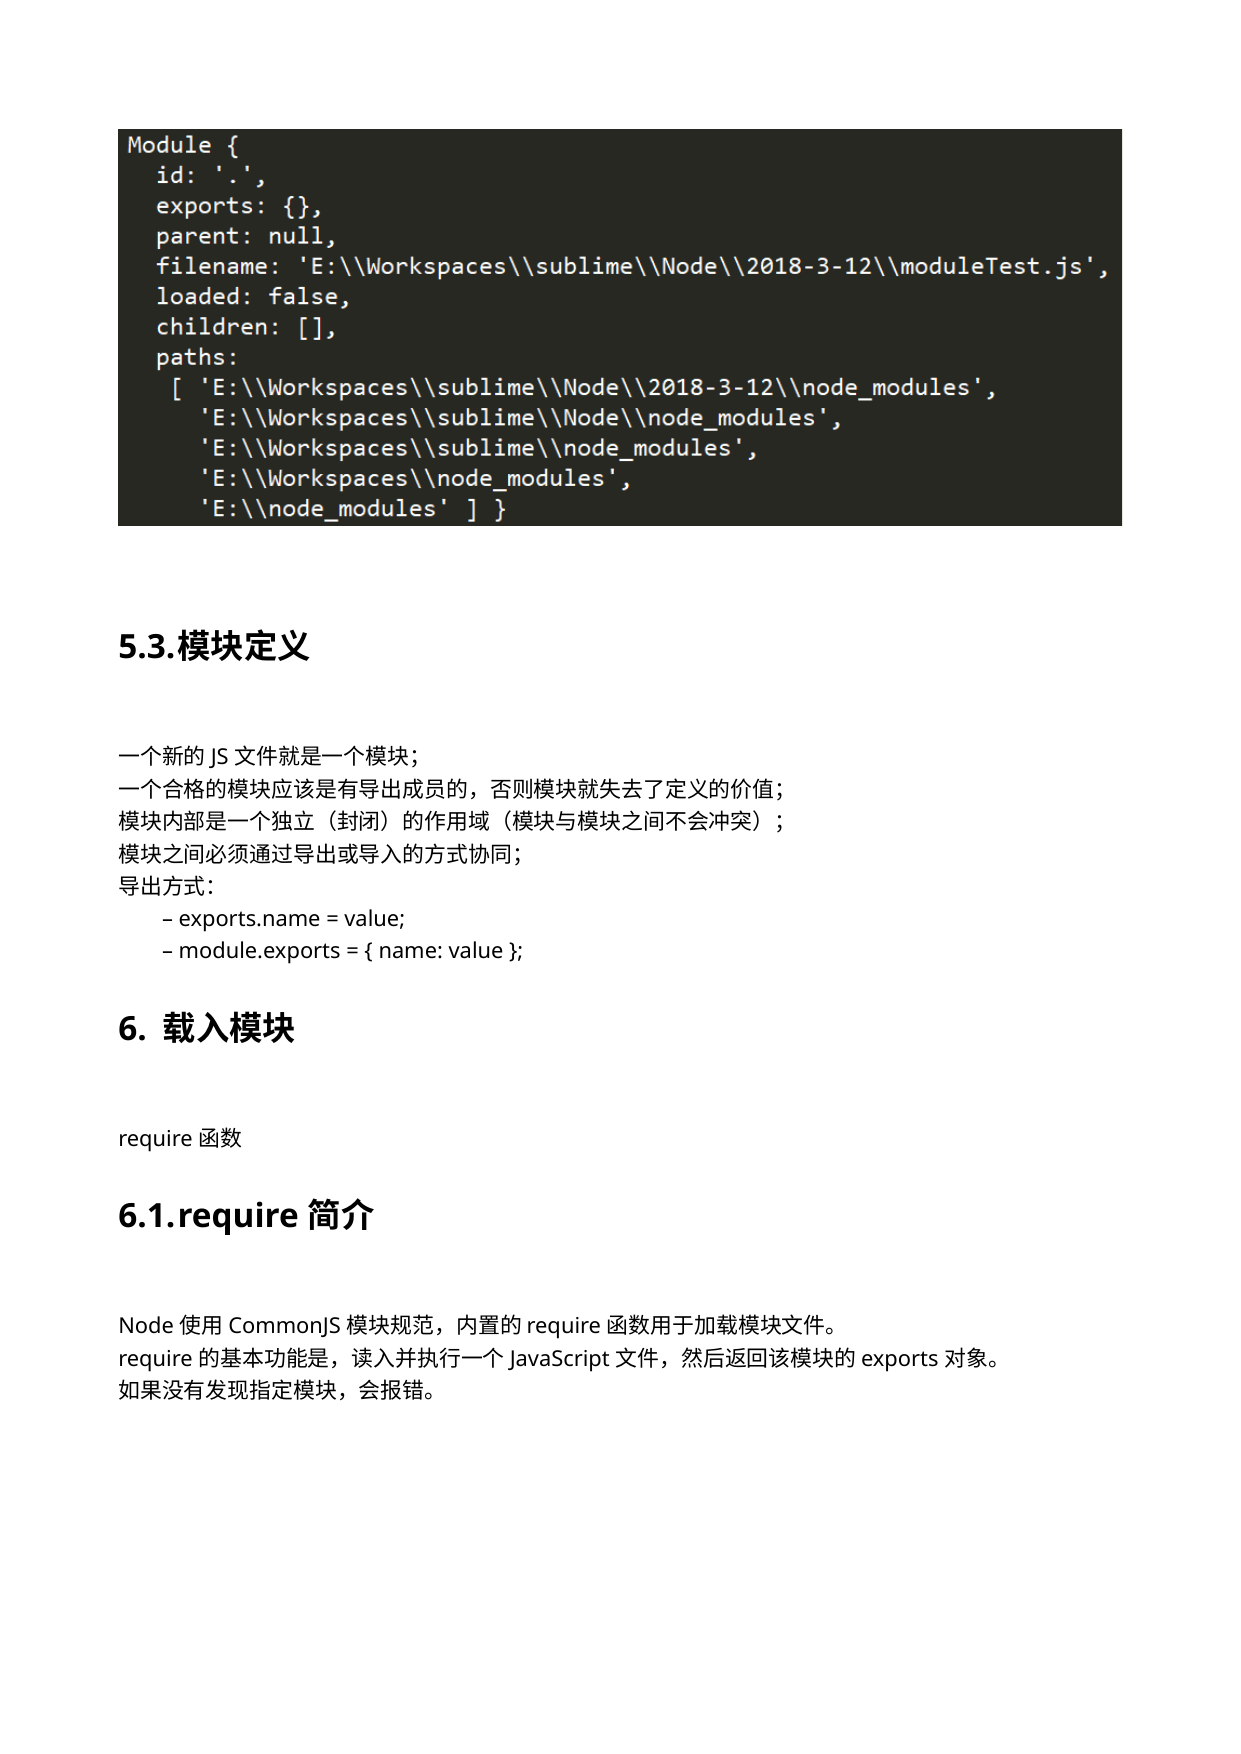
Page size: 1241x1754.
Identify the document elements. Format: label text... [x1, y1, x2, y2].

text – module.exports = { name: value }; [162, 934, 1122, 966]
text 如果没有发现指定模块，会报错。 [118, 1373, 1122, 1405]
subtitle 模块定义 [118, 612, 1122, 677]
text 模块内部是一个独立（封闭）的作用域（模块与模块之间不会冲突）； [118, 804, 1122, 836]
subtitle 载入模块 [118, 993, 1122, 1058]
subtitle require 简介 [118, 1181, 1122, 1246]
text – exports.name = value; [162, 901, 1122, 934]
picture [118, 129, 1123, 526]
text require 的基本功能是，读入并执行一个 JavaScript 文件，然后返回该模块的 exports 对象。 [118, 1340, 1122, 1373]
text Node 使用 CommonJS 模块规范，内置的 require 函数用于加载模块文件。 [118, 1308, 1122, 1340]
text 模块之间必须通过导出或导入的方式协同； [118, 836, 1122, 869]
text 导出方式： [118, 869, 1122, 901]
text 一个新的 JS 文件就是一个模块； [118, 739, 1122, 771]
text require 函数 [118, 1121, 1122, 1153]
text 一个合格的模块应该是有导出成员的，否则模块就失去了定义的价值； [118, 771, 1122, 804]
